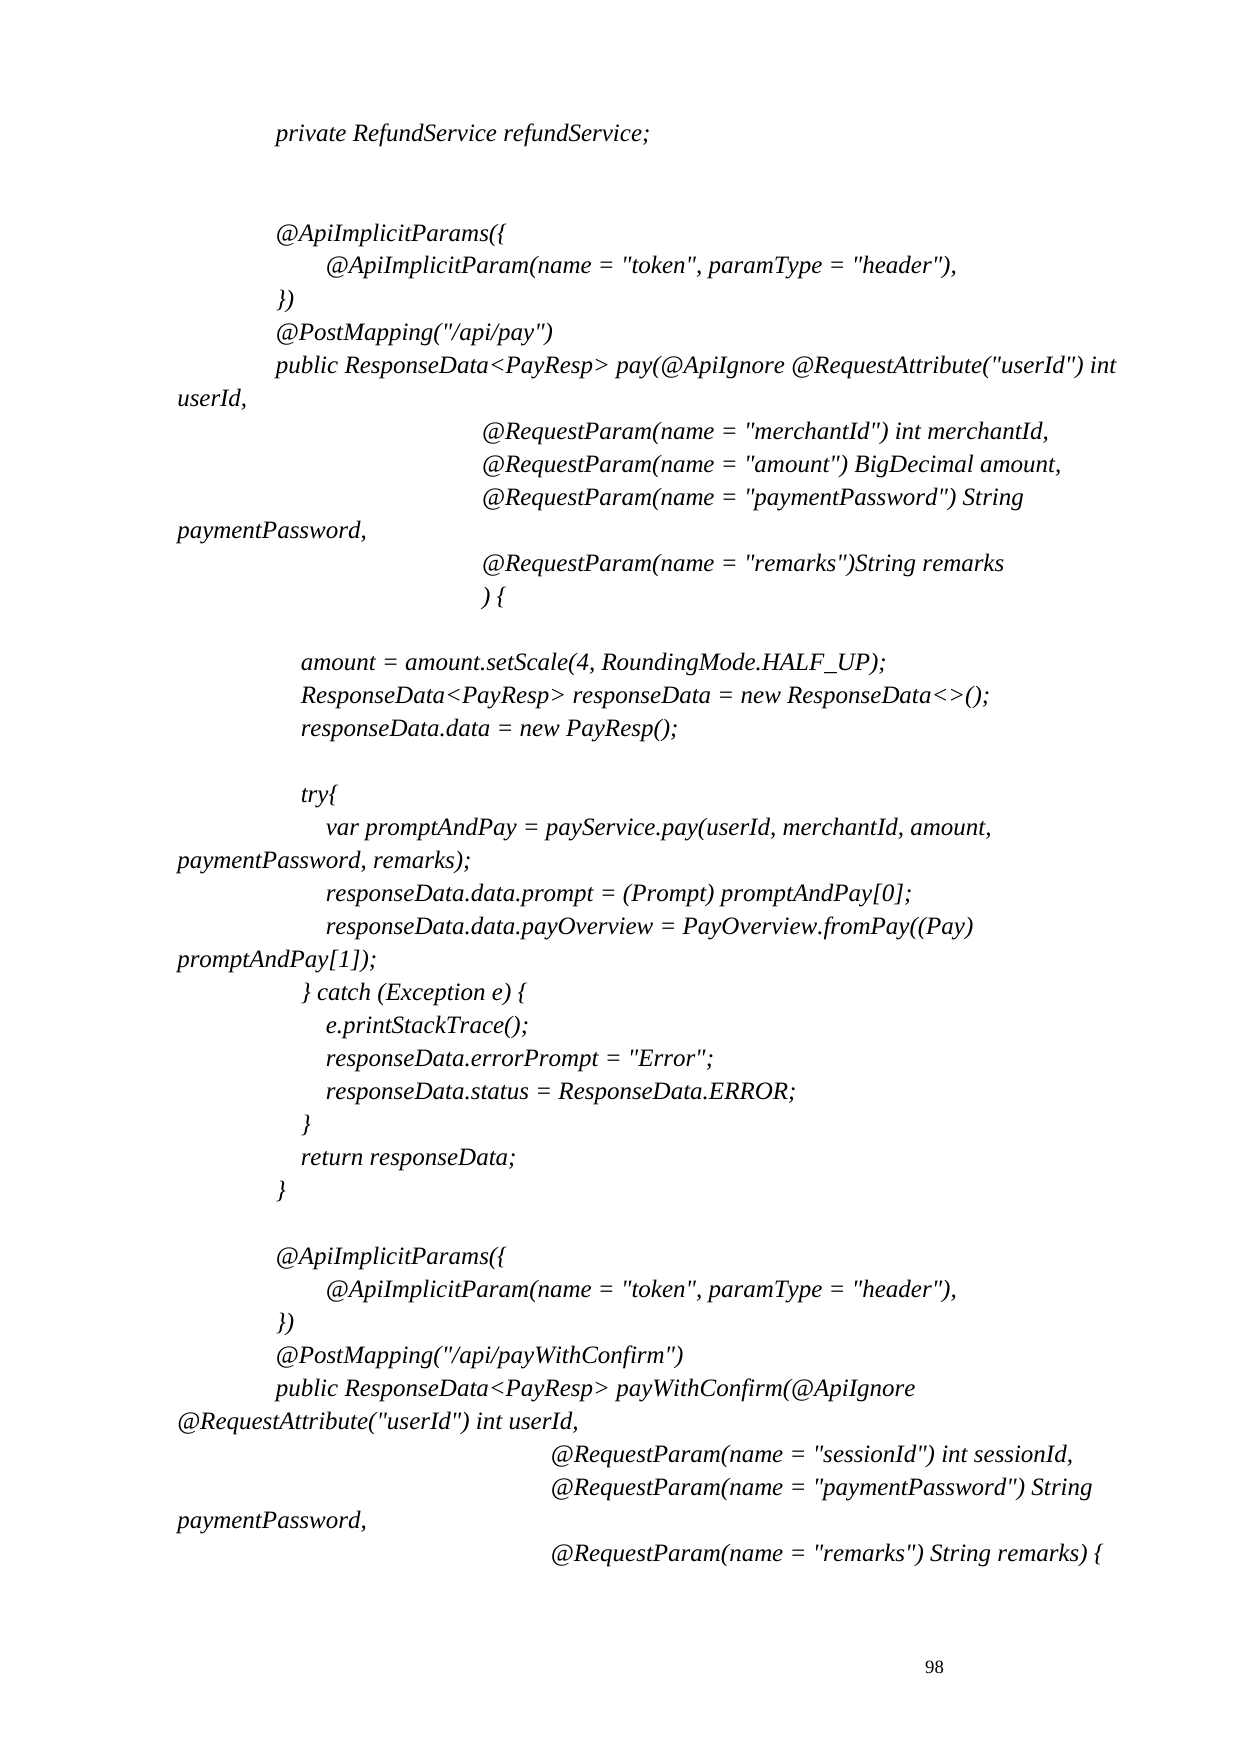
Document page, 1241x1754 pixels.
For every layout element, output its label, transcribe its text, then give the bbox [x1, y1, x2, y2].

text @PostMapping("/api/payWithConfirm") [177, 1340, 1152, 1369]
text responseData.data.payOverview = PayOverview.fromPay((Pay) promptAndPay[1]); [177, 911, 1152, 973]
text private RefundService refundService; [177, 118, 1152, 147]
text var promptAndPay = payService.pay(userId, merchantId, amount, paymentPassword, remarks); [177, 812, 1152, 874]
text } [177, 1175, 1152, 1204]
text return responseData; [177, 1142, 1152, 1171]
text @PostMapping("/api/pay") [177, 317, 1152, 345]
text @RequestParam(name = "remarks") String remarks) { [177, 1538, 1152, 1567]
text responseData.status = ResponseData.ERROR; [177, 1076, 1152, 1105]
text @ApiImplicitParams({ [177, 218, 1152, 246]
text }) [177, 284, 1152, 312]
text public ResponseData<PayResp> payWithConfirm(@ApiIgnore @RequestAttribute("userId") int userId, [177, 1373, 1152, 1435]
text @RequestParam(name = "paymentPassword") String paymentPassword, [177, 482, 1152, 543]
text }) [177, 1307, 1152, 1336]
text try{ [177, 779, 1152, 808]
text @ApiImplicitParam(name = "token", paramType = "header"), [177, 251, 1152, 279]
text public ResponseData<PayResp> pay(@ApiIgnore @RequestAttribute("userId") int userId, [177, 350, 1152, 411]
text @RequestParam(name = "paymentPassword") String paymentPassword, [177, 1472, 1152, 1534]
text @RequestParam(name = "sessionId") int sessionId, [177, 1439, 1152, 1468]
text @RequestParam(name = "remarks")String remarks [177, 548, 1152, 577]
text responseData.errorPrompt = "Error"; [177, 1043, 1152, 1072]
text ResponseData<PayResp> responseData = new ResponseData<>(); [177, 680, 1152, 709]
text responseData.data.prompt = (Prompt) promptAndPay[0]; [177, 878, 1152, 907]
text amount = amount.setScale(4, RoundingMode.HALF_UP); [177, 647, 1152, 676]
text ) { [177, 581, 1152, 609]
text @ApiImplicitParam(name = "token", paramType = "header"), [177, 1274, 1152, 1303]
text } catch (Exception e) { [177, 977, 1152, 1006]
text responseData.data = new PayResp(); [177, 713, 1152, 742]
text } [177, 1109, 1152, 1138]
text @RequestParam(name = "merchantId") int merchantId, [177, 416, 1152, 444]
text @RequestParam(name = "amount") BigDecimal amount, [177, 449, 1152, 477]
text e.printStackTrace(); [177, 1010, 1152, 1039]
text @ApiImplicitParams({ [177, 1241, 1152, 1270]
